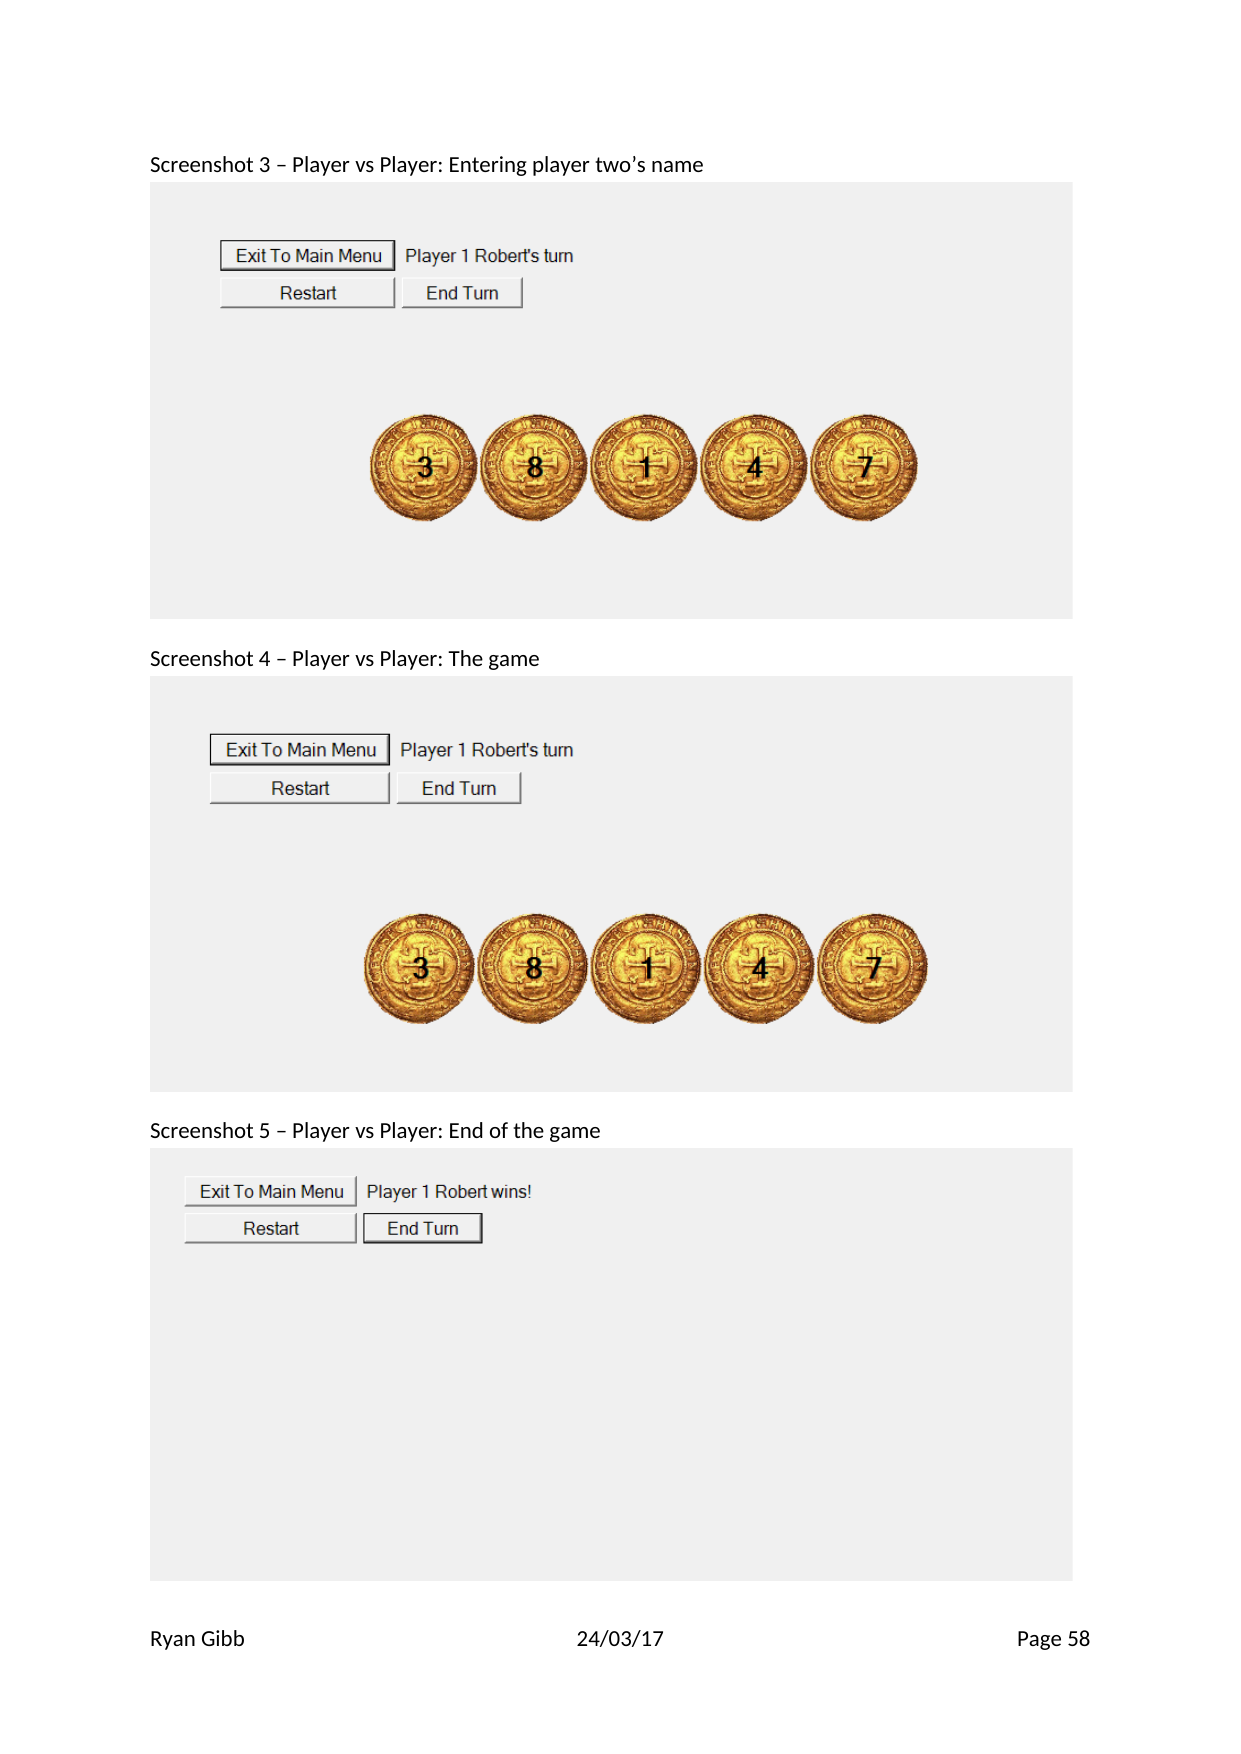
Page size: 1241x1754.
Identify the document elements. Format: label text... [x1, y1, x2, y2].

picture [150, 676, 1073, 1092]
picture [150, 182, 1073, 619]
picture [150, 1148, 1073, 1581]
